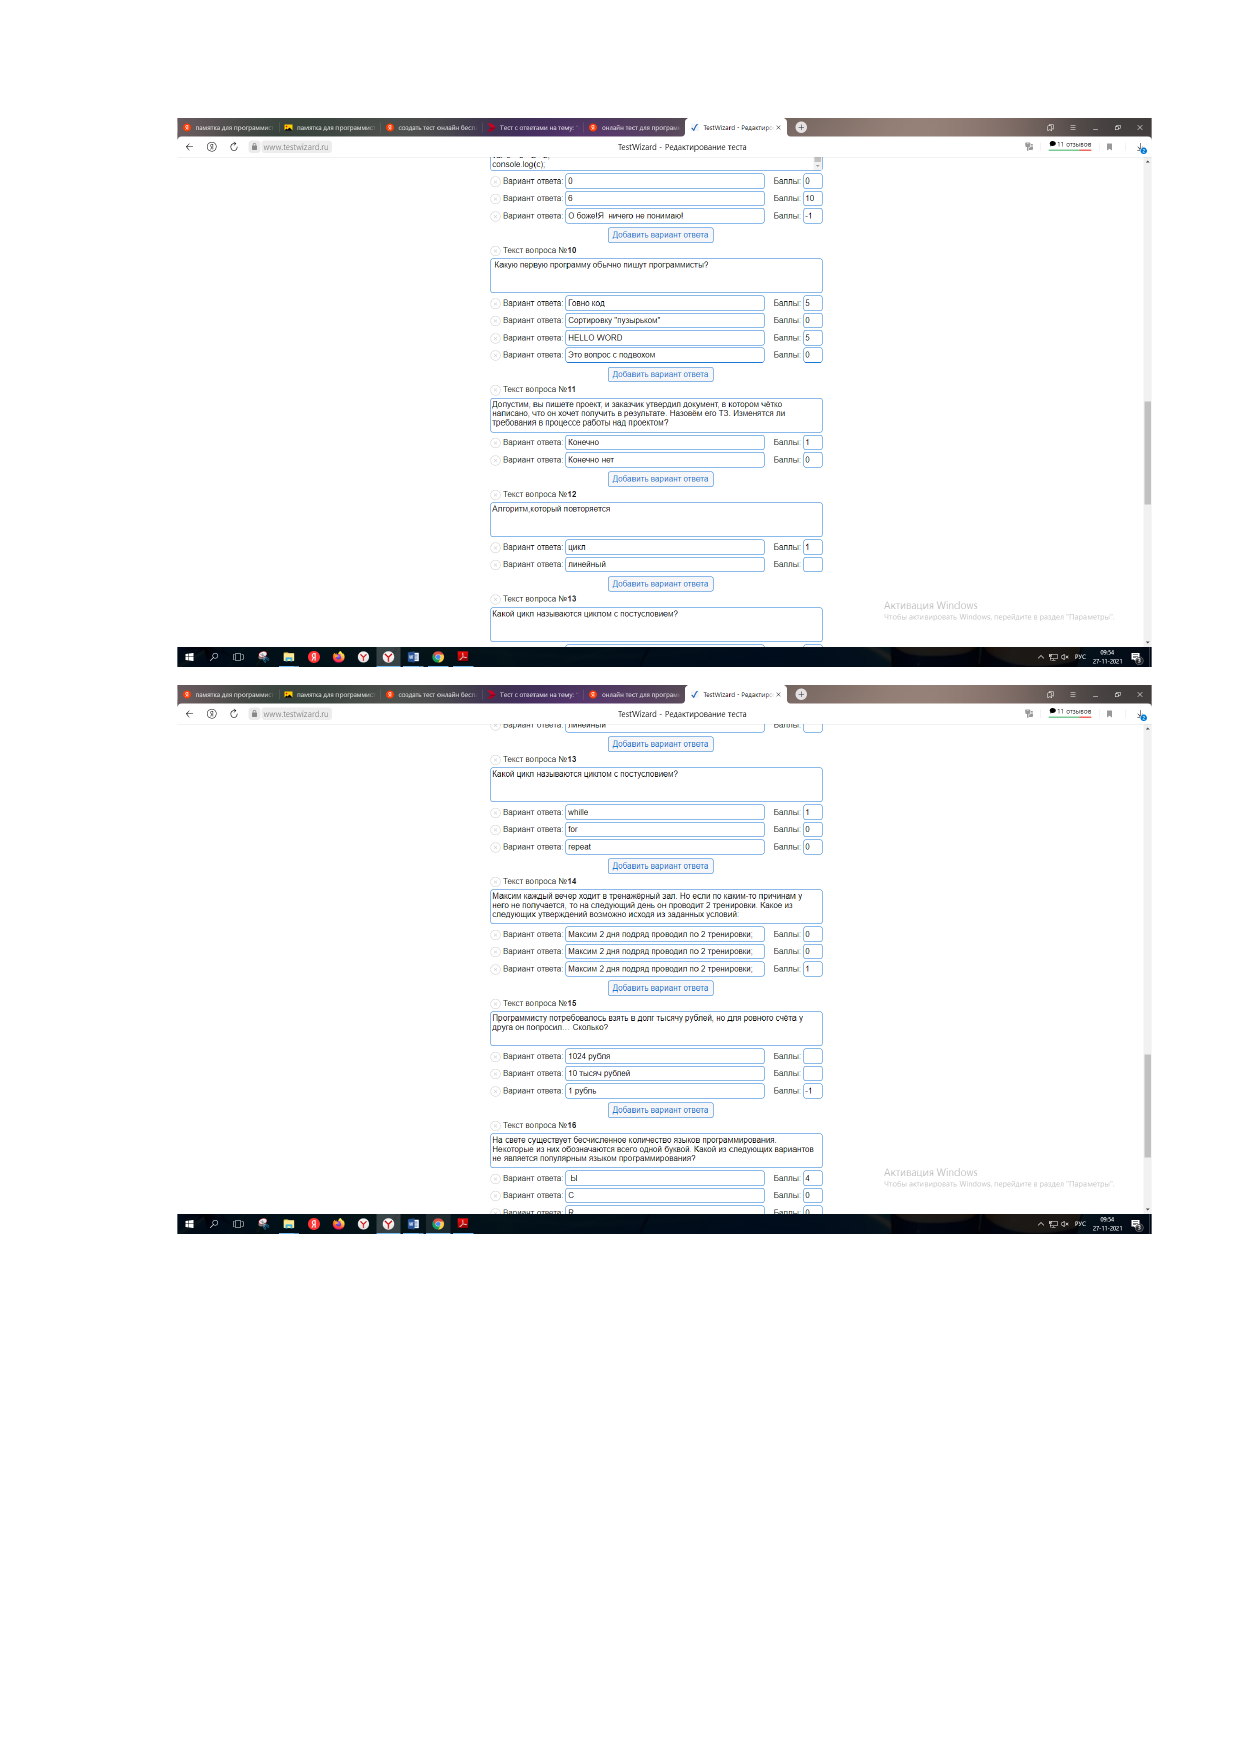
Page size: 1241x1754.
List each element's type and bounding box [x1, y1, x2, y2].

picture [177, 685, 1152, 1234]
picture [177, 118, 1152, 667]
